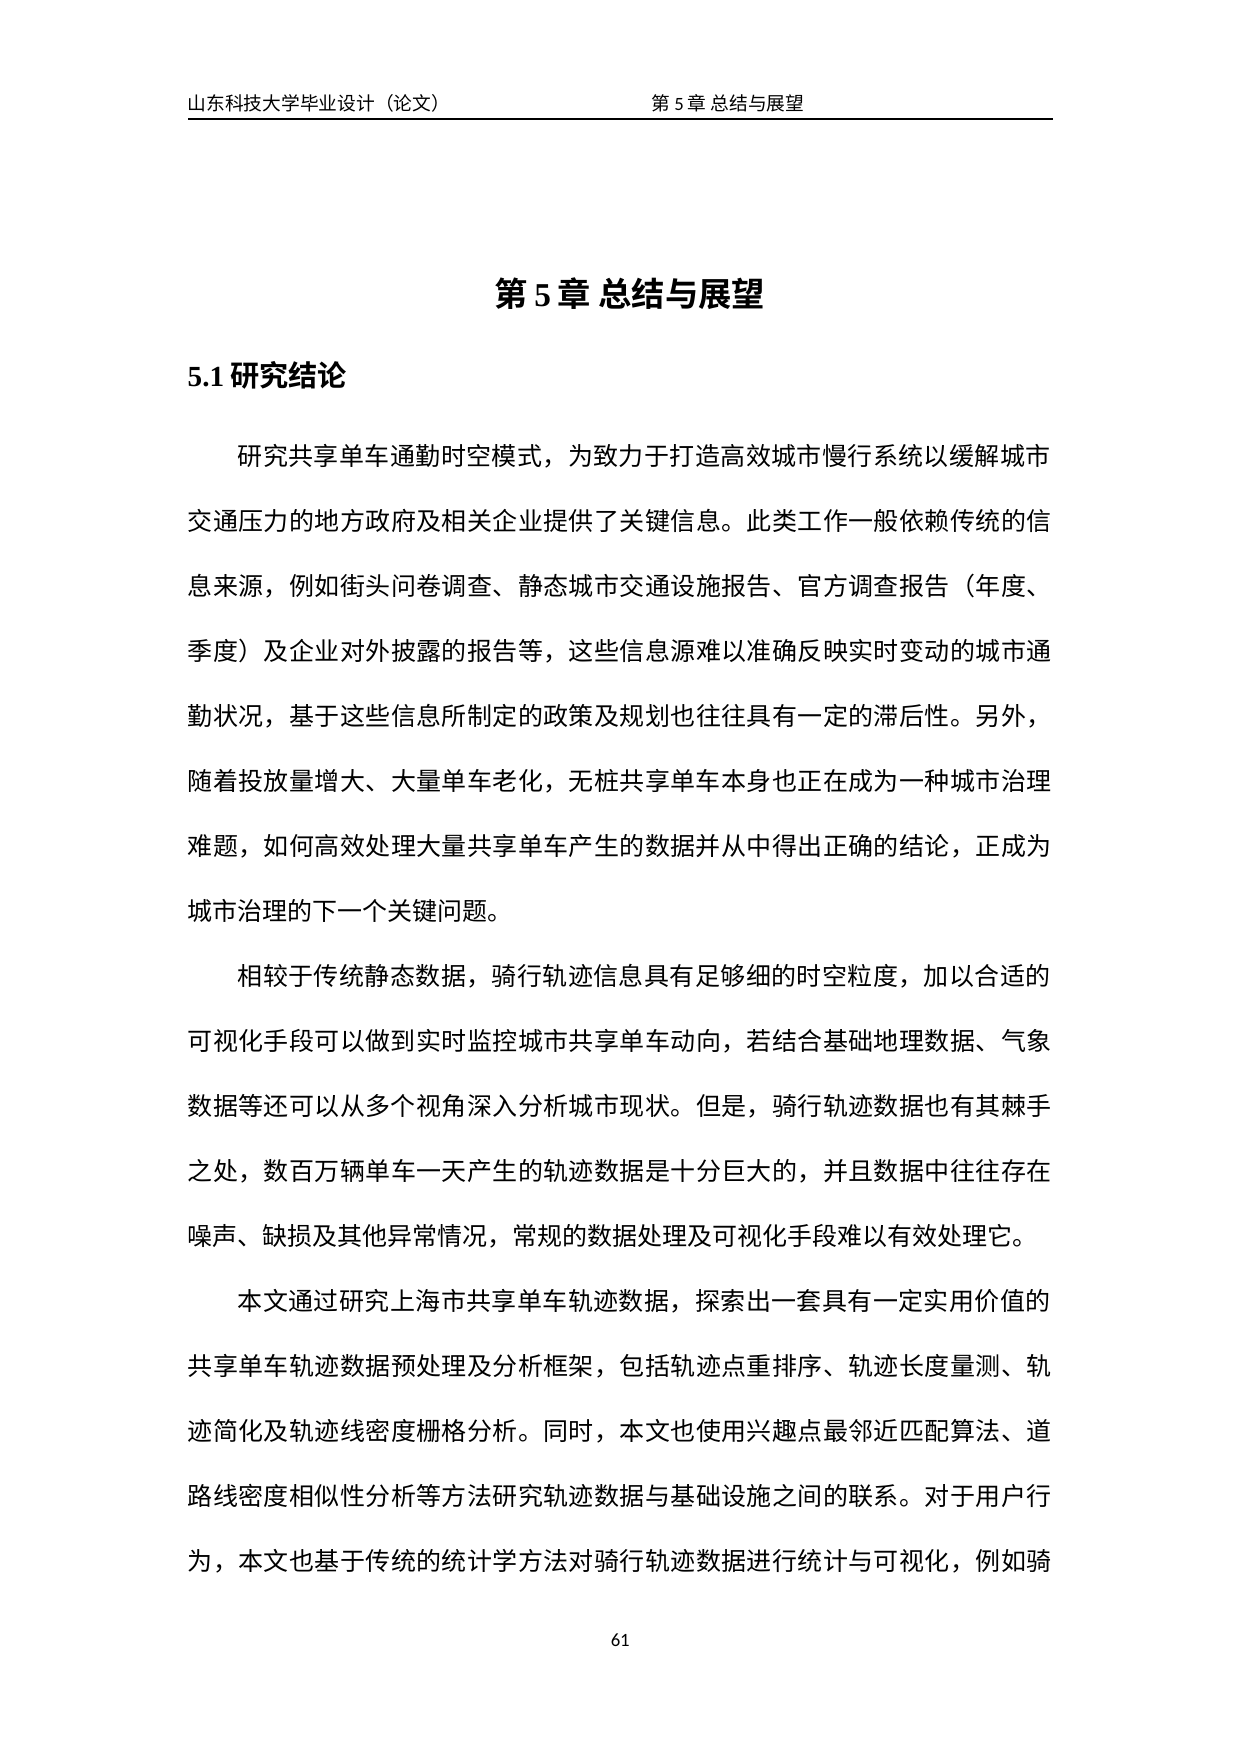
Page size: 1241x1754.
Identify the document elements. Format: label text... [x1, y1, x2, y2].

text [187, 1267, 1053, 1592]
list 5.1研究结论 [187, 341, 1053, 406]
text 相较于传统静态数据，骑行轨迹信息具有足够细的时空粒度，加以合适的可视化手段可以做到实时监控城市共享单车动向，若结合基础地理数据、气象数据等还可以从多个视角深入分析城市现状。但是，骑行轨迹数据也有其棘手之处，数百万辆单车一天产生的轨迹数据是十分巨大的，并且数据中往往存在噪声、缺损及其他异常情况，常规的数据处理及可视化手段难以有效处理它。 [187, 942, 1053, 1267]
text 研究共享单车通勤时空模式，为致力于打造高效城市慢行系统以缓解城市交通压力的地方政府及相关企业提供了关键信息。此类工作一般依赖传统的信息来源，例如街头问卷调查、静态城市交通设施报告、官方调查报告（年度、季度）及企业对外披露的报告等，这些信息源难以准确反映实时变动的城市通勤状况，基于这些信息所制定的政策及规划也往往具有一定的滞后性。另外，随着投放量增大、大量单车老化，无桩共享单车本身也正在成为一种城市治理难题，如何高效处理大量共享单车产生的数据并从中得出正确的结论，正成为城市治理的下一个关键问题。 [187, 422, 1053, 942]
text 第5章 总结与展望 [187, 259, 1053, 324]
